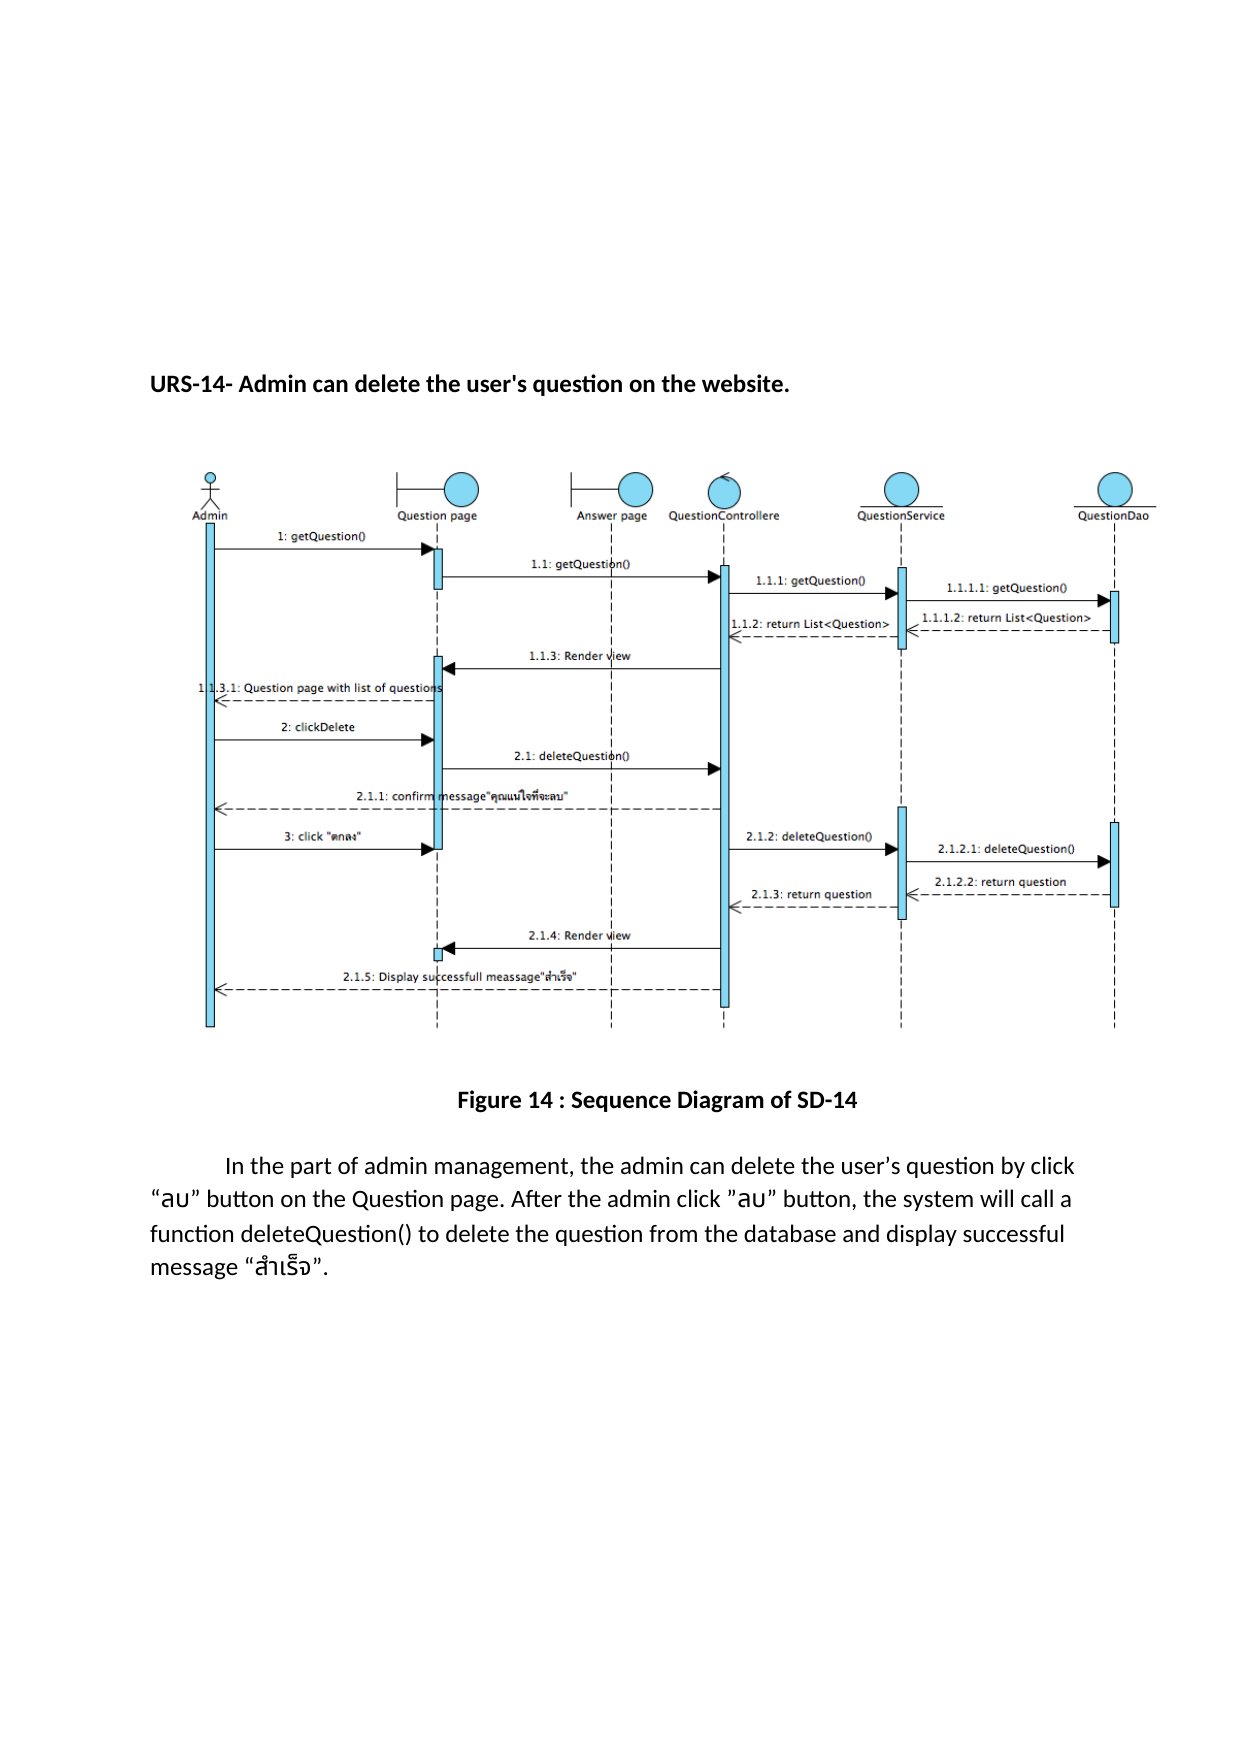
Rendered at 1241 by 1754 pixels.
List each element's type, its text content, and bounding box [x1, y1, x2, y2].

text URS-14- Admin can delete the user's question on the website. [150, 368, 1090, 399]
text In the part of admin management, the admin can delete the user’s question by click “ลบ” button on the Question page. After the admin click ”ลบ” button, the system will call a function deleteQuestion() to delete the question from the database and display successful message “สำเร็จ”. [150, 1150, 1090, 1287]
text Figure 14 : Sequence Diagram of SD-14 [150, 1084, 1090, 1114]
picture [150, 458, 1178, 1049]
